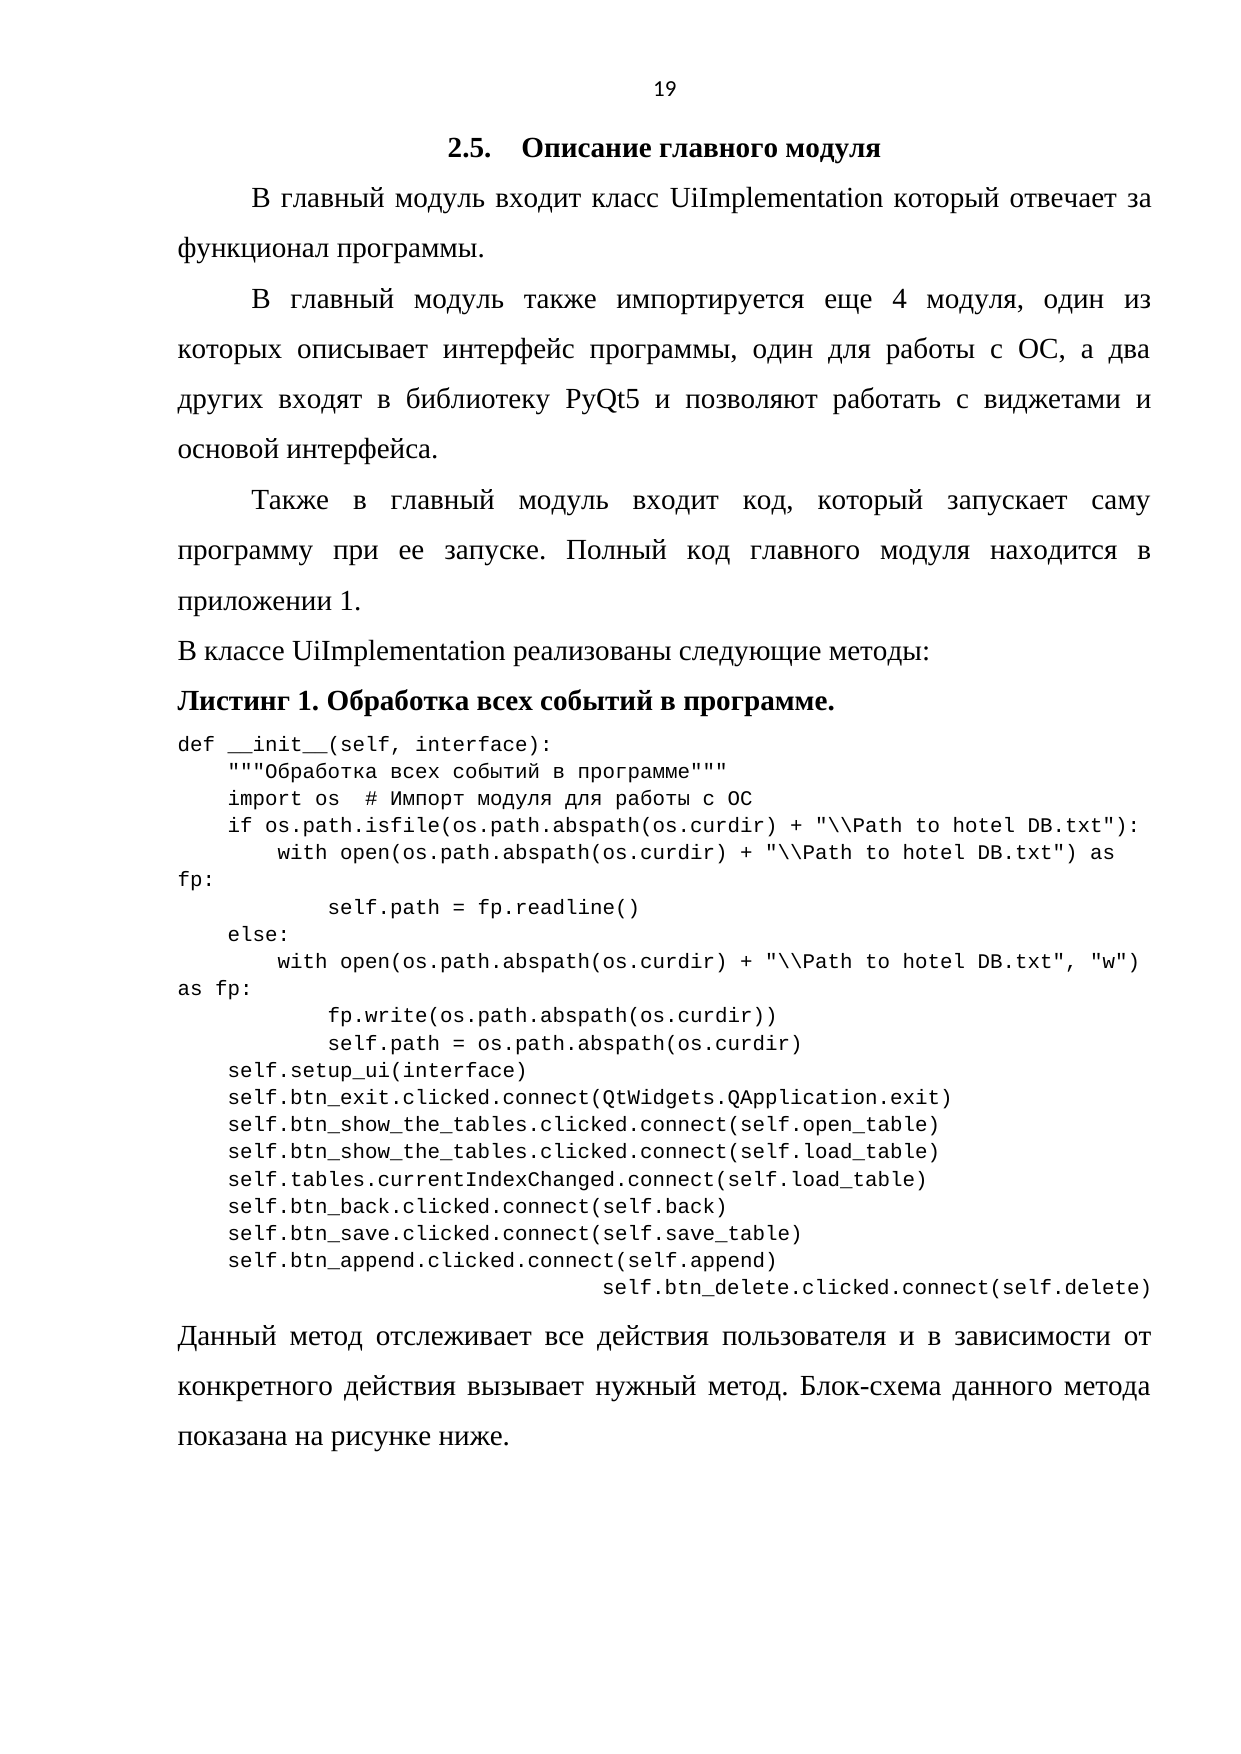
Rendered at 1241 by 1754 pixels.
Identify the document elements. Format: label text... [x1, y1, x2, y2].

text self.btn_save.clicked.connect(self.save_table) [177, 1223, 1152, 1247]
text self.btn_append.clicked.connect(self.append) [177, 1250, 1152, 1274]
text else: [177, 924, 1152, 947]
text self.btn_delete.clicked.connect(self.delete) Данный метод отслеживает все действия пользователя и в зависимости от конкретного действия вызывает нужный метод. Блок-схема данного метода показана на рисунке ниже. [177, 1277, 1152, 1452]
text self.btn_show_the_tables.clicked.connect(self.load_table) [177, 1141, 1152, 1165]
text self.tables.currentIndexChanged.connect(self.load_table) [177, 1168, 1152, 1192]
text """Обработка всех событий в программе""" [177, 761, 1152, 784]
text Также в главный модуль входит код, который запускает саму программу при ее запуске. Полный код главного модуля находится в приложении 1. [177, 482, 1152, 616]
text self.path = fp.readline() [177, 897, 1152, 920]
text import os # Импорт модуля для работы с ОС [177, 788, 1152, 812]
text fp.write(os.path.abspath(os.curdir)) [177, 1005, 1152, 1029]
text with open(os.path.abspath(os.curdir) + "\\Path to hotel DB.txt", "w") as fp: [177, 951, 1152, 1002]
subtitle Описание главного модуля [177, 130, 1152, 163]
text self.btn_exit.clicked.connect(QtWidgets.QApplication.exit) [177, 1087, 1152, 1111]
text self.btn_back.clicked.connect(self.back) [177, 1196, 1152, 1219]
text В классе UiImplementation реализованы следующие методы: [177, 633, 1152, 666]
text self.btn_show_the_tables.clicked.connect(self.open_table) [177, 1114, 1152, 1138]
text В главный модуль входит класс UiImplementation который отвечает за функционал программы. [177, 180, 1152, 264]
text Листинг 1. Обработка всех событий в программе. [177, 683, 1152, 717]
text if os.path.isfile(os.path.abspath(os.curdir) + "\\Path to hotel DB.txt"): [177, 815, 1152, 839]
text self.setup_ui(interface) [177, 1060, 1152, 1083]
text def __init__(self, interface): [177, 733, 1152, 757]
text with open(os.path.abspath(os.curdir) + "\\Path to hotel DB.txt") as fp: [177, 842, 1152, 893]
text self.path = os.path.abspath(os.curdir) [177, 1033, 1152, 1056]
text В главный модуль также импортируется еще 4 модуля, один из которых описывает интерфейс программы, один для работы с ОС, а два других входят в библиотеку PyQt5 и позволяют работать с виджетами и основой интерфейса. [177, 281, 1152, 465]
